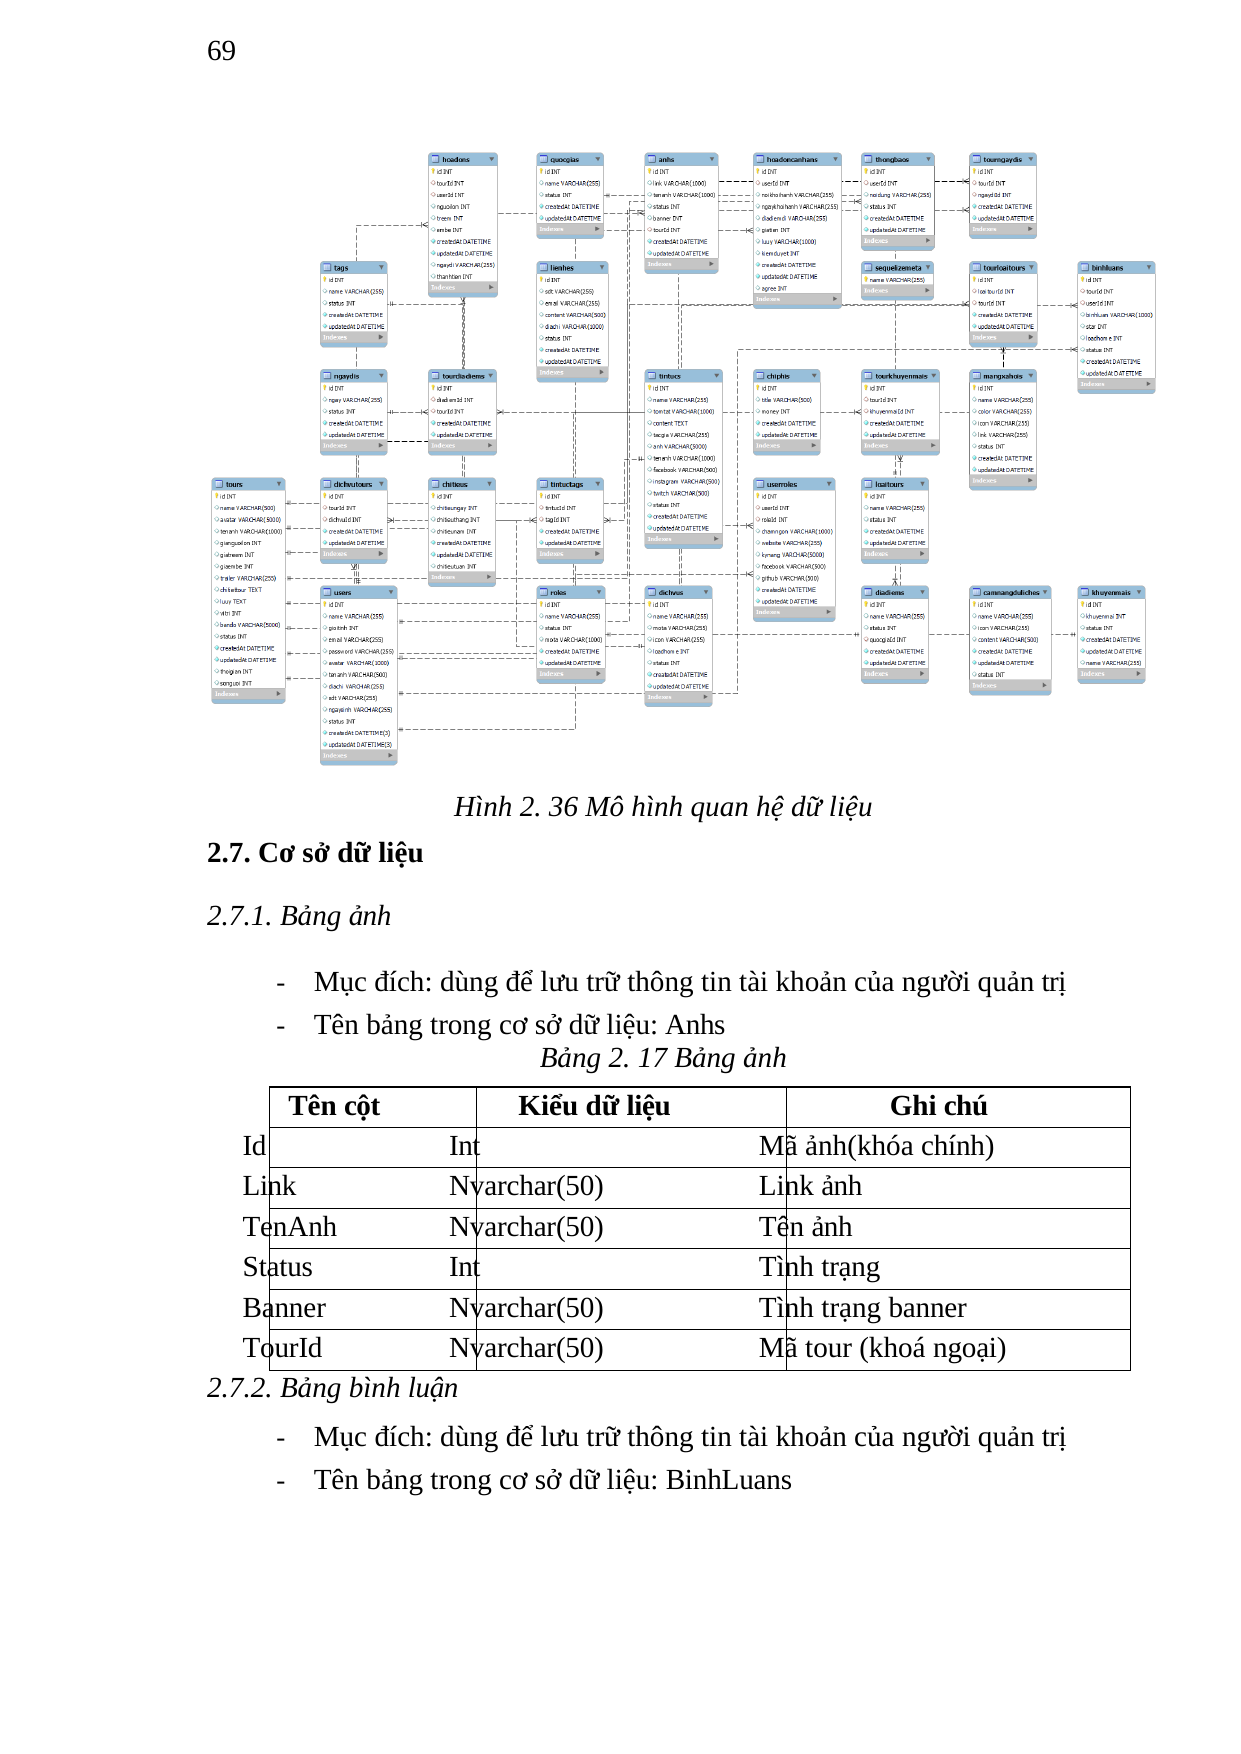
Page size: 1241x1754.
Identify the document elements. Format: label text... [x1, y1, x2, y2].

text Bảng 2. 17 Bảng ảnh [207, 1040, 1122, 1074]
table_cell Tình trạng banner [787, 1290, 1130, 1329]
table_header Tên cột [270, 1088, 476, 1127]
list Tên bảng trong cơ sở dữ liệu: BinhLuans [276, 1462, 1122, 1496]
table_cell Tình trạng [787, 1249, 1130, 1289]
table_cell Mã ảnh(khóa chính) [787, 1128, 1130, 1167]
table_header Ghi chú [787, 1088, 1130, 1127]
table_cell Banner [270, 1290, 476, 1329]
subtitle Bảng bình luận [207, 1371, 1122, 1404]
list Mục đích: dùng để lưu trữ thông tin tài khoản của người quản trị [276, 1419, 1122, 1453]
table_cell Nvarchar(50) [477, 1168, 786, 1208]
table_header Kiểu dữ liệu [477, 1088, 786, 1127]
table_cell Mã tour (khoá ngoại) [787, 1330, 1130, 1369]
table_cell TourId [270, 1330, 476, 1369]
subtitle Cơ sở dữ liệu [207, 835, 1122, 869]
table_cell TenAnh [270, 1209, 476, 1248]
table_cell Tên ảnh [787, 1209, 1130, 1248]
table_cell Nvarchar(50) [477, 1290, 786, 1329]
table_cell Int [477, 1249, 786, 1289]
table_cell Nvarchar(50) [477, 1209, 786, 1248]
list Mục đích: dùng để lưu trữ thông tin tài khoản của người quản trị [276, 964, 1122, 998]
subtitle Bảng ảnh [207, 898, 1122, 932]
text Hình 2. 36 Mô hình quan hệ dữ liệu [207, 789, 1122, 823]
picture [206, 147, 1160, 770]
table_cell Nvarchar(50) [477, 1330, 786, 1369]
table_cell Id [270, 1128, 476, 1167]
list Tên bảng trong cơ sở dữ liệu: Anhs [276, 1007, 1122, 1040]
table_cell Link [270, 1168, 476, 1208]
table_cell Link ảnh [787, 1168, 1130, 1208]
table_cell Status [270, 1249, 476, 1289]
table_cell Int [477, 1128, 786, 1167]
